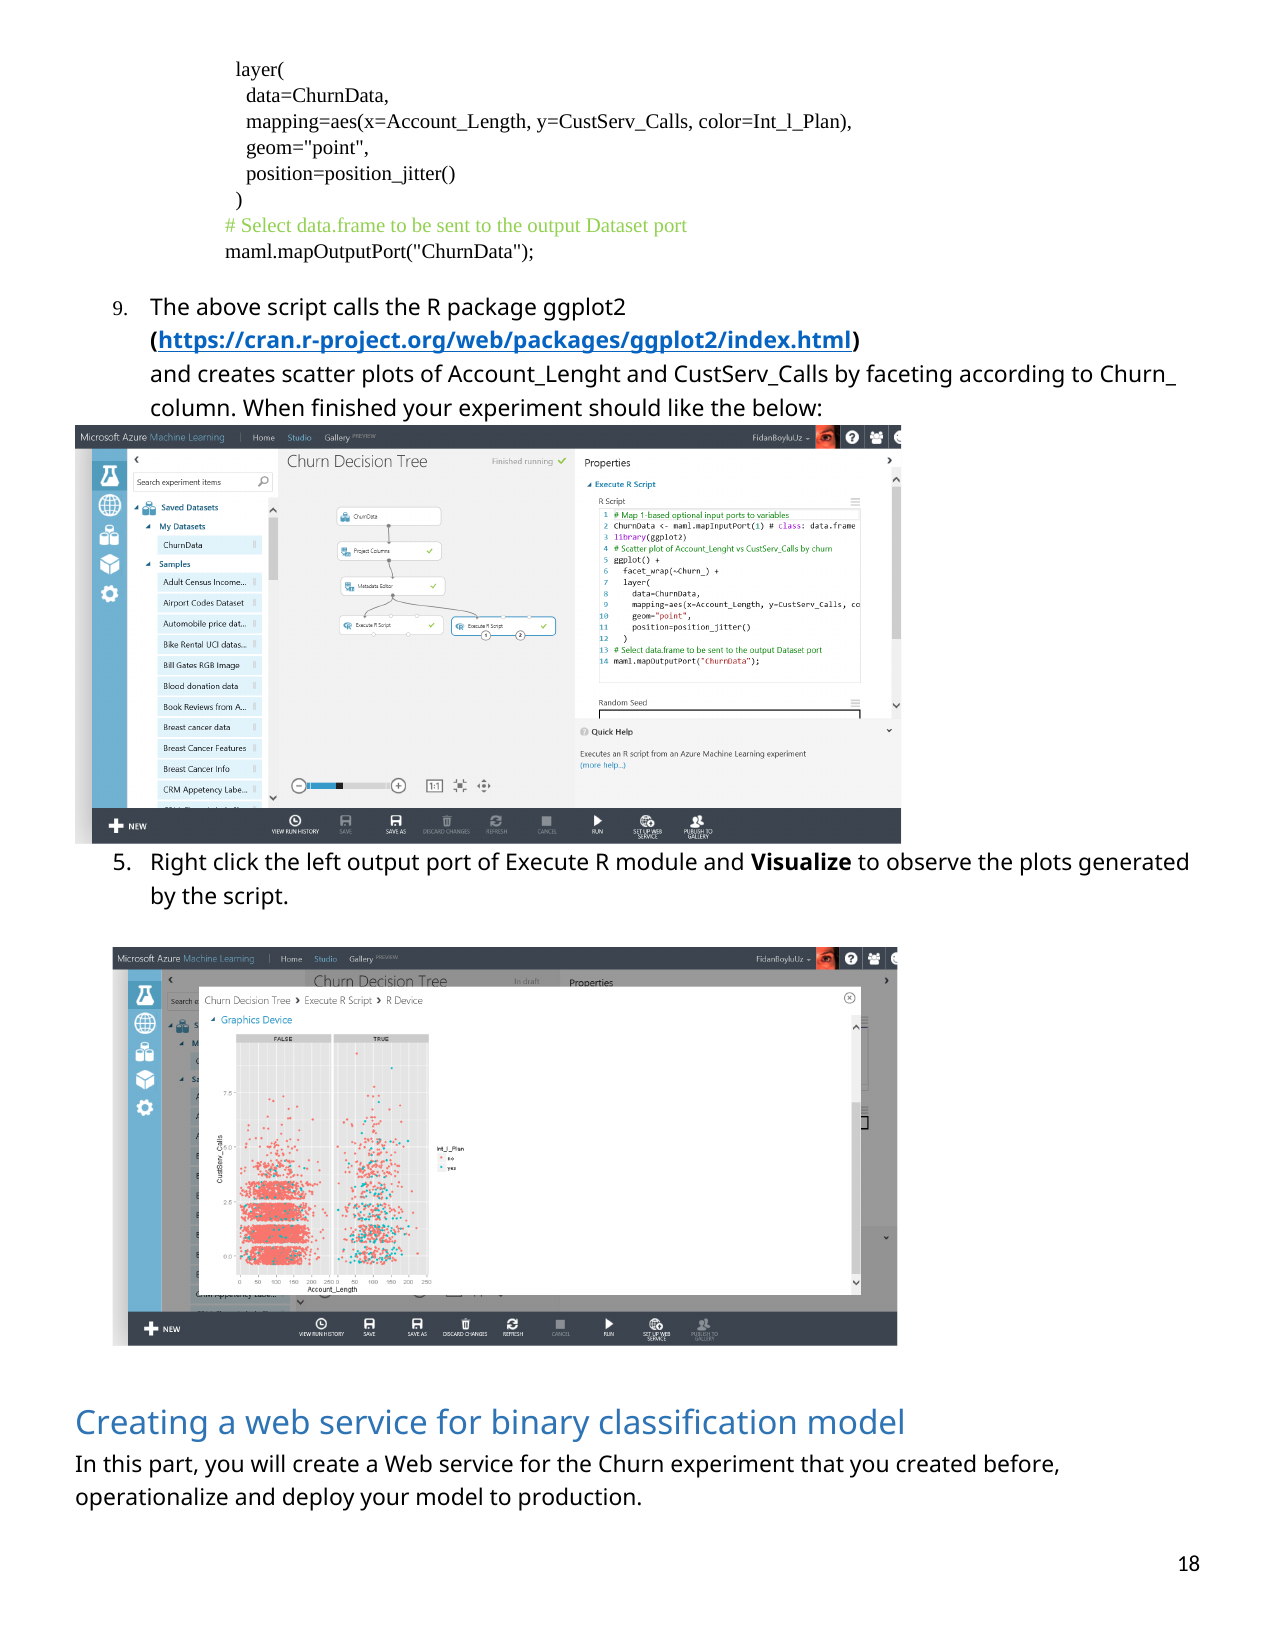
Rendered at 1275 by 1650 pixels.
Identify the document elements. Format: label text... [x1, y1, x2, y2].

list and creates scatter plots of Account_Lenght and CustServ_Calls by faceting according to Churn_ column. When finished your experiment should like the below: [150, 358, 1200, 423]
subtitle Creating a web service for binary classification model [75, 1399, 1200, 1444]
text In this part, you will create a Web service for the Churn experiment that you created before, operationalize and deploy your model to production. [75, 1448, 1200, 1513]
text geom="point", [225, 135, 1200, 159]
picture [75, 425, 902, 844]
text ) [225, 187, 1200, 211]
text mapping=aes(x=Account_Length, y=CustServ_Calls, color=Int_l_Plan), [225, 109, 1200, 133]
list Right click the left output port of Execute R module and Visualize to observe the plots generated by the script. [112, 846, 1200, 911]
text position=position_jitter() [225, 161, 1200, 185]
picture [112, 947, 898, 1346]
text # Select data.frame to be sent to the output Dataset port [225, 213, 1200, 237]
text layer( [225, 57, 1200, 81]
text maml.mapOutputPort("ChurnData"); [225, 238, 1200, 263]
list The above script calls the R package ggplot2 (https://cran.r-project.org/web/packages/ggplot2/index.html) [112, 290, 1200, 355]
text data=ChurnData, [225, 83, 1200, 107]
